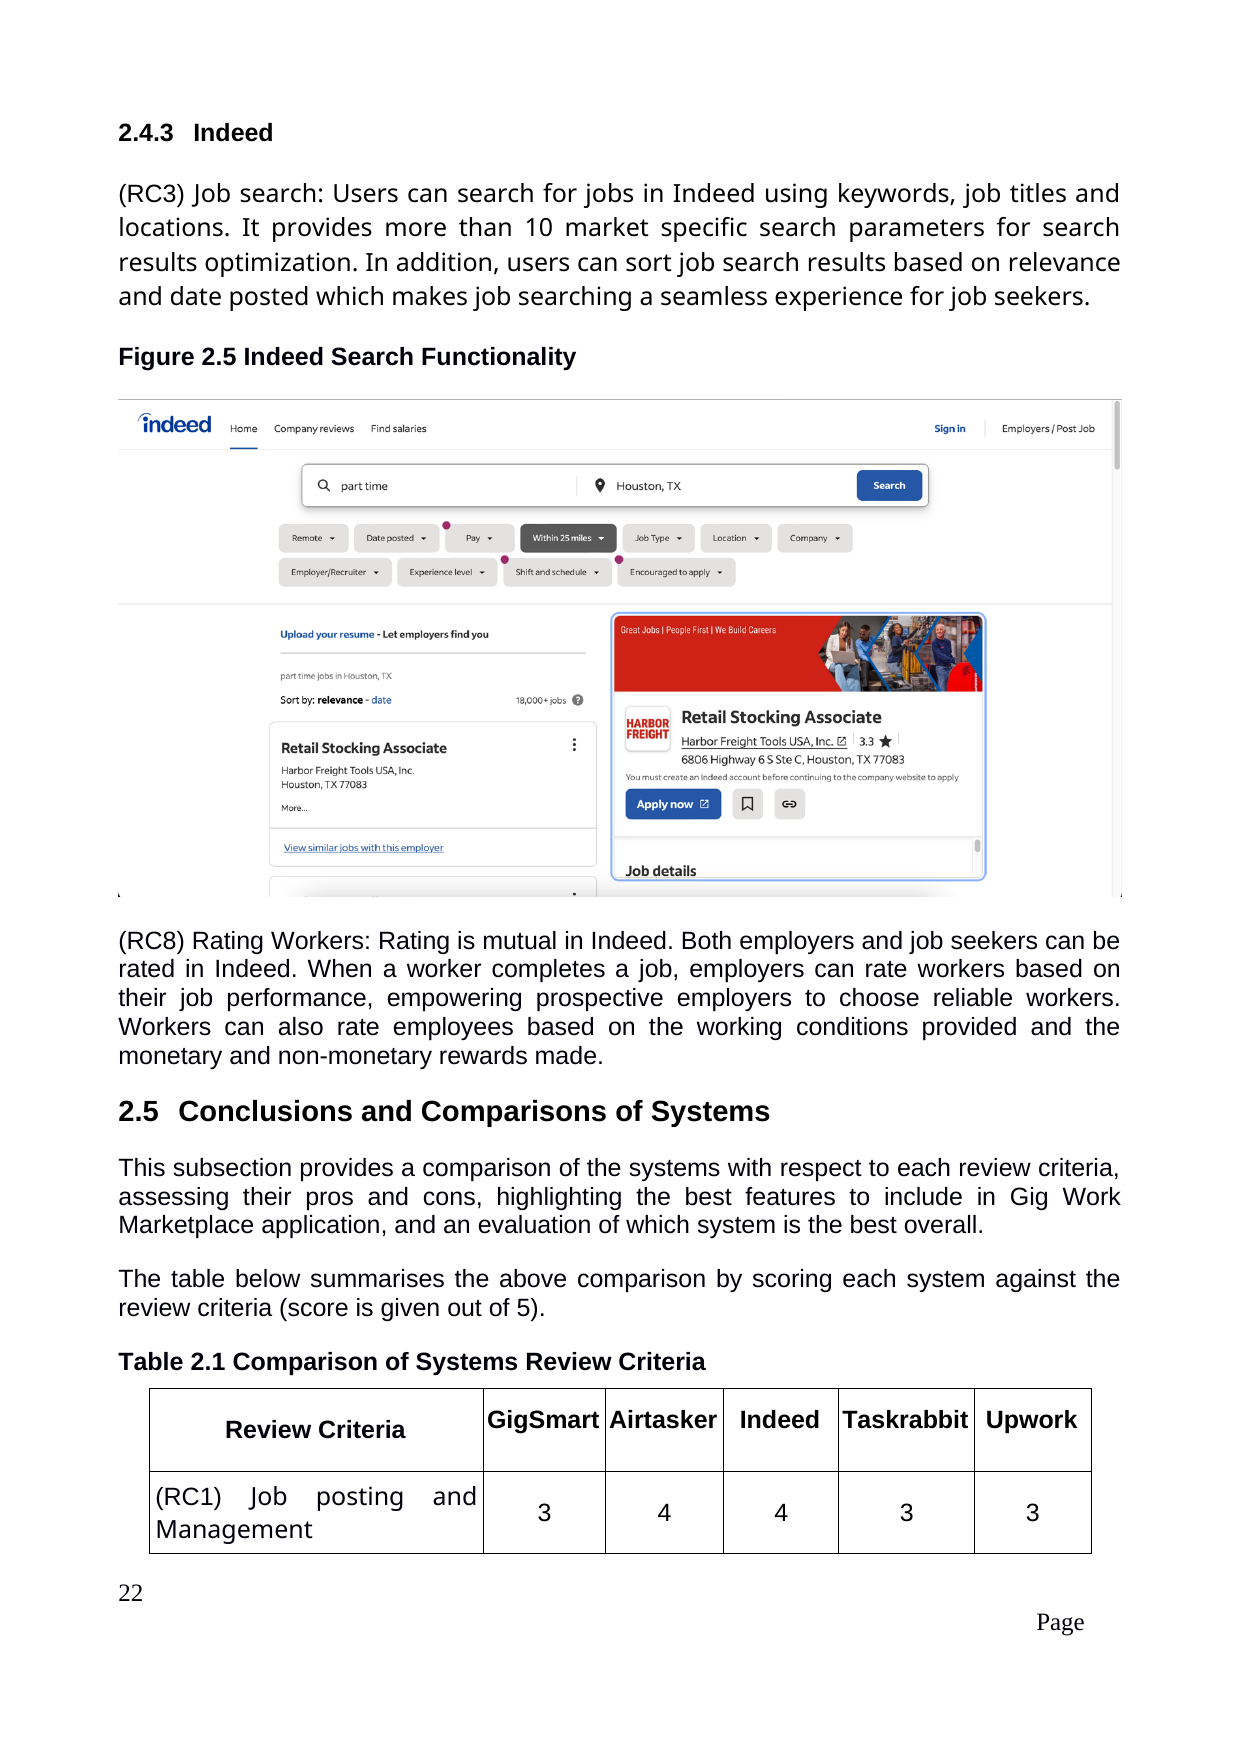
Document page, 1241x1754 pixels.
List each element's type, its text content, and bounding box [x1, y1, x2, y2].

picture [118, 399, 1122, 897]
table_cell 3 [975, 1472, 1091, 1553]
table_cell 4 [724, 1472, 838, 1553]
table_header Upwork [975, 1389, 1091, 1471]
text This subsection provides a comparison of the systems with respect to each review criteria, assessing their pros and cons, highlighting the best features to include in Gig Work Marketplace application, and an evaluation of which system is the best overall. [118, 1153, 1122, 1239]
table_cell 3 [484, 1472, 605, 1553]
table_header Indeed [724, 1389, 838, 1471]
subtitle Conclusions and Comparisons of Systems [118, 1094, 1122, 1128]
text The table below summarises the above comparison by scoring each system against the review criteria (score is given out of 5). [118, 1264, 1122, 1322]
table_header Review Criteria [150, 1389, 483, 1471]
table_cell 3 [839, 1472, 974, 1553]
text Table 2.1 Comparison of Systems Review Criteria [118, 1347, 1122, 1375]
table_header GigSmart [484, 1389, 605, 1471]
table_header Taskrabbit [839, 1389, 974, 1471]
table_header Airtasker [606, 1389, 723, 1471]
subtitle Indeed [118, 118, 1122, 147]
text (RC8) Rating Workers: Rating is mutual in Indeed. Both employers and job seekers can be rated in Indeed. When a worker completes a job, employers can rate workers based on their job performance, empowering prospective employers to choose reliable workers. Workers can also rate employees based on the working conditions provided and the monetary and non-monetary rewards made. [118, 926, 1122, 1069]
table_cell (RC1) Job posting and Management [150, 1472, 483, 1553]
table_cell 4 [606, 1472, 723, 1553]
text (RC3) Job search: Users can search for jobs in Indeed using keywords, job titles and locations. It provides more than 10 market specific search parameters for search results optimization. In addition, users can sort job search results based on relevance and date posted which makes job searching a seamless experience for job seekers. [118, 176, 1122, 312]
